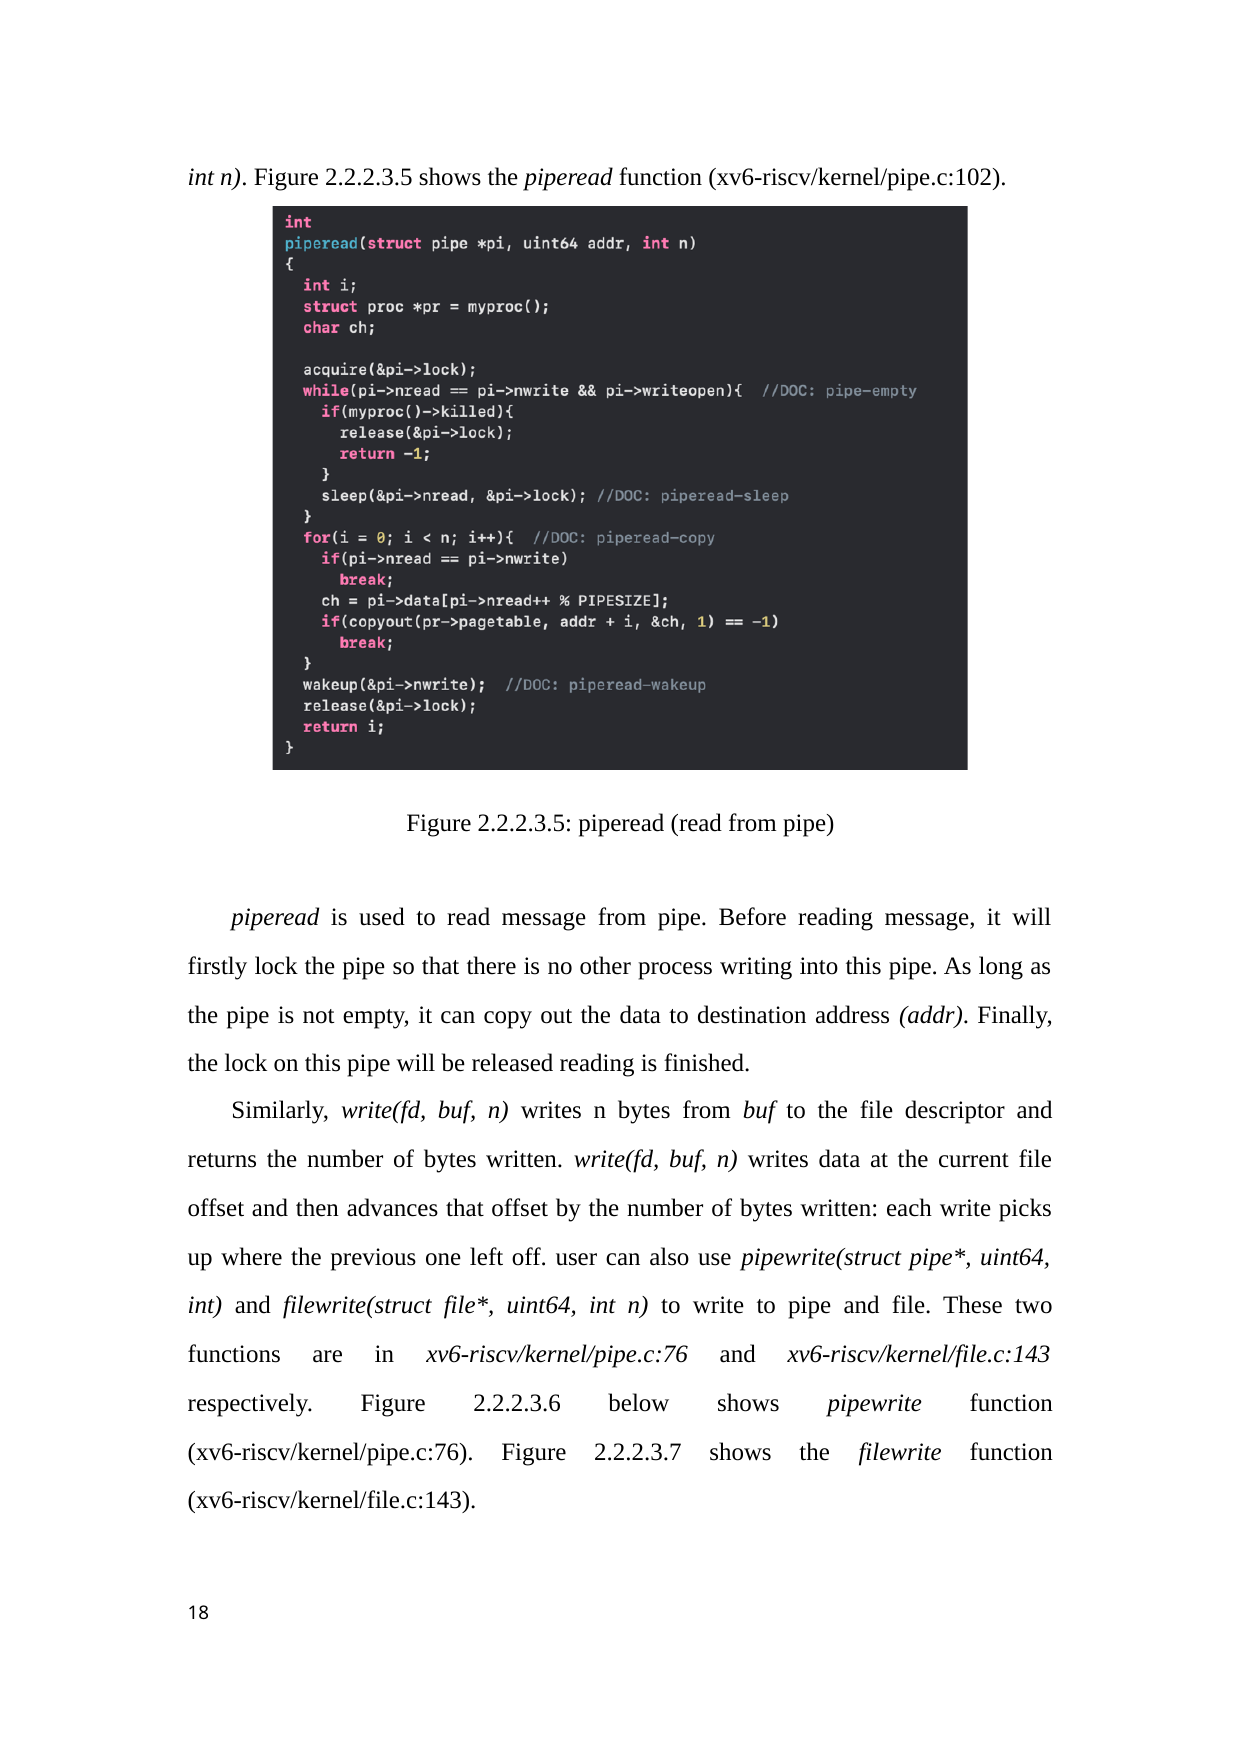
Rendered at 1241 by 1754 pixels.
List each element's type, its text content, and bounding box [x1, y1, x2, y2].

text Figure 2.2.2.3.5: piperead (read from pipe) [187, 807, 1053, 839]
text Similarly, write(fd, buf, n) writes n bytes from buf to the file descriptor and returns the number of bytes written. write(fd, buf, n) writes data at the current file offset and then advances that offset by the number of bytes written: each write picks up where the previous one left off. user can also use pipewrite(struct pipe*, uint64, int) and filewrite(struct file*, uint64, int n) to write to pipe and file. These two functions are in xv6-riscv/kernel/pipe.c:76 and xv6-riscv/kernel/file.c:143 respectively. Figure 2.2.2.3.6 below shows pipewrite function (xv6-riscv/kernel/pipe.c:76). Figure 2.2.2.3.7 shows the filewrite function (xv6-riscv/kernel/file.c:143). [187, 1093, 1053, 1516]
text piperead is used to read message from pipe. Before reading message, it will firstly lock the pipe so that there is no other process writing into this pipe. As long as the pipe is not empty, it can copy out the data to destination address (addr). Finally, the lock on this pipe will be released reading is finished. [187, 900, 1053, 1079]
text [187, 160, 1053, 192]
picture [272, 206, 968, 770]
